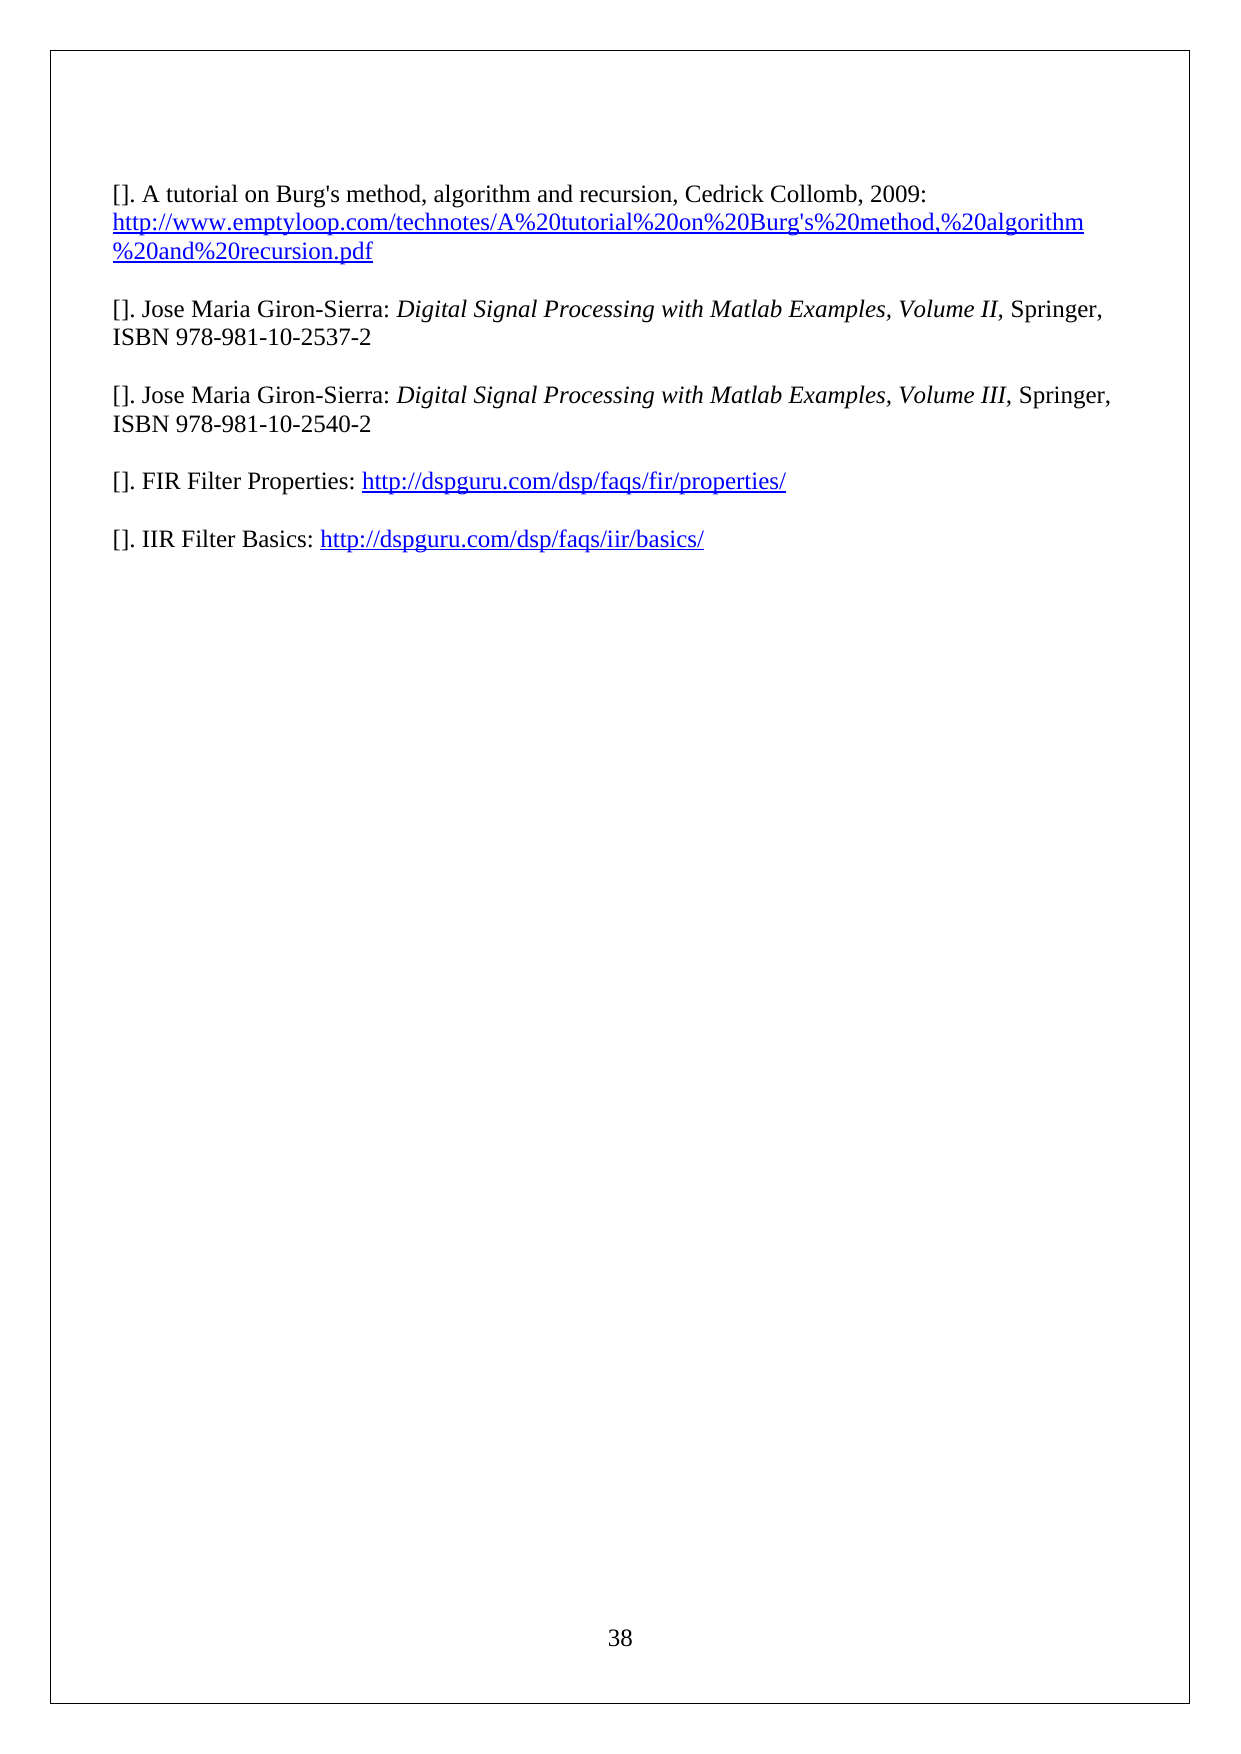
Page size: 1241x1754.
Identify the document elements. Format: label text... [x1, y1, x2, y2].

text []. FIR Filter Properties: http://dspguru.com/dsp/faqs/fir/properties/ [112, 466, 1128, 495]
text []. IIR Filter Basics: http://dspguru.com/dsp/faqs/iir/basics/ [112, 524, 1128, 552]
text []. Jose Maria Giron-Sierra: Digital Signal Processing with Matlab Examples, Volume II, Springer, ISBN 978-981-10-2537-2 [112, 294, 1128, 351]
text []. A tutorial on Burg's method, algorithm and recursion, Cedrick Collomb, 2009: [112, 179, 1128, 207]
text []. Jose Maria Giron-Sierra: Digital Signal Processing with Matlab Examples, Volume III, Springer, ISBN 978-981-10-2540-2 [112, 380, 1128, 437]
text http://www.emptyloop.com/technotes/A%20tutorial%20on%20Burg's%20method,%20algorithm%20and%20recursion.pdf [112, 207, 1128, 265]
